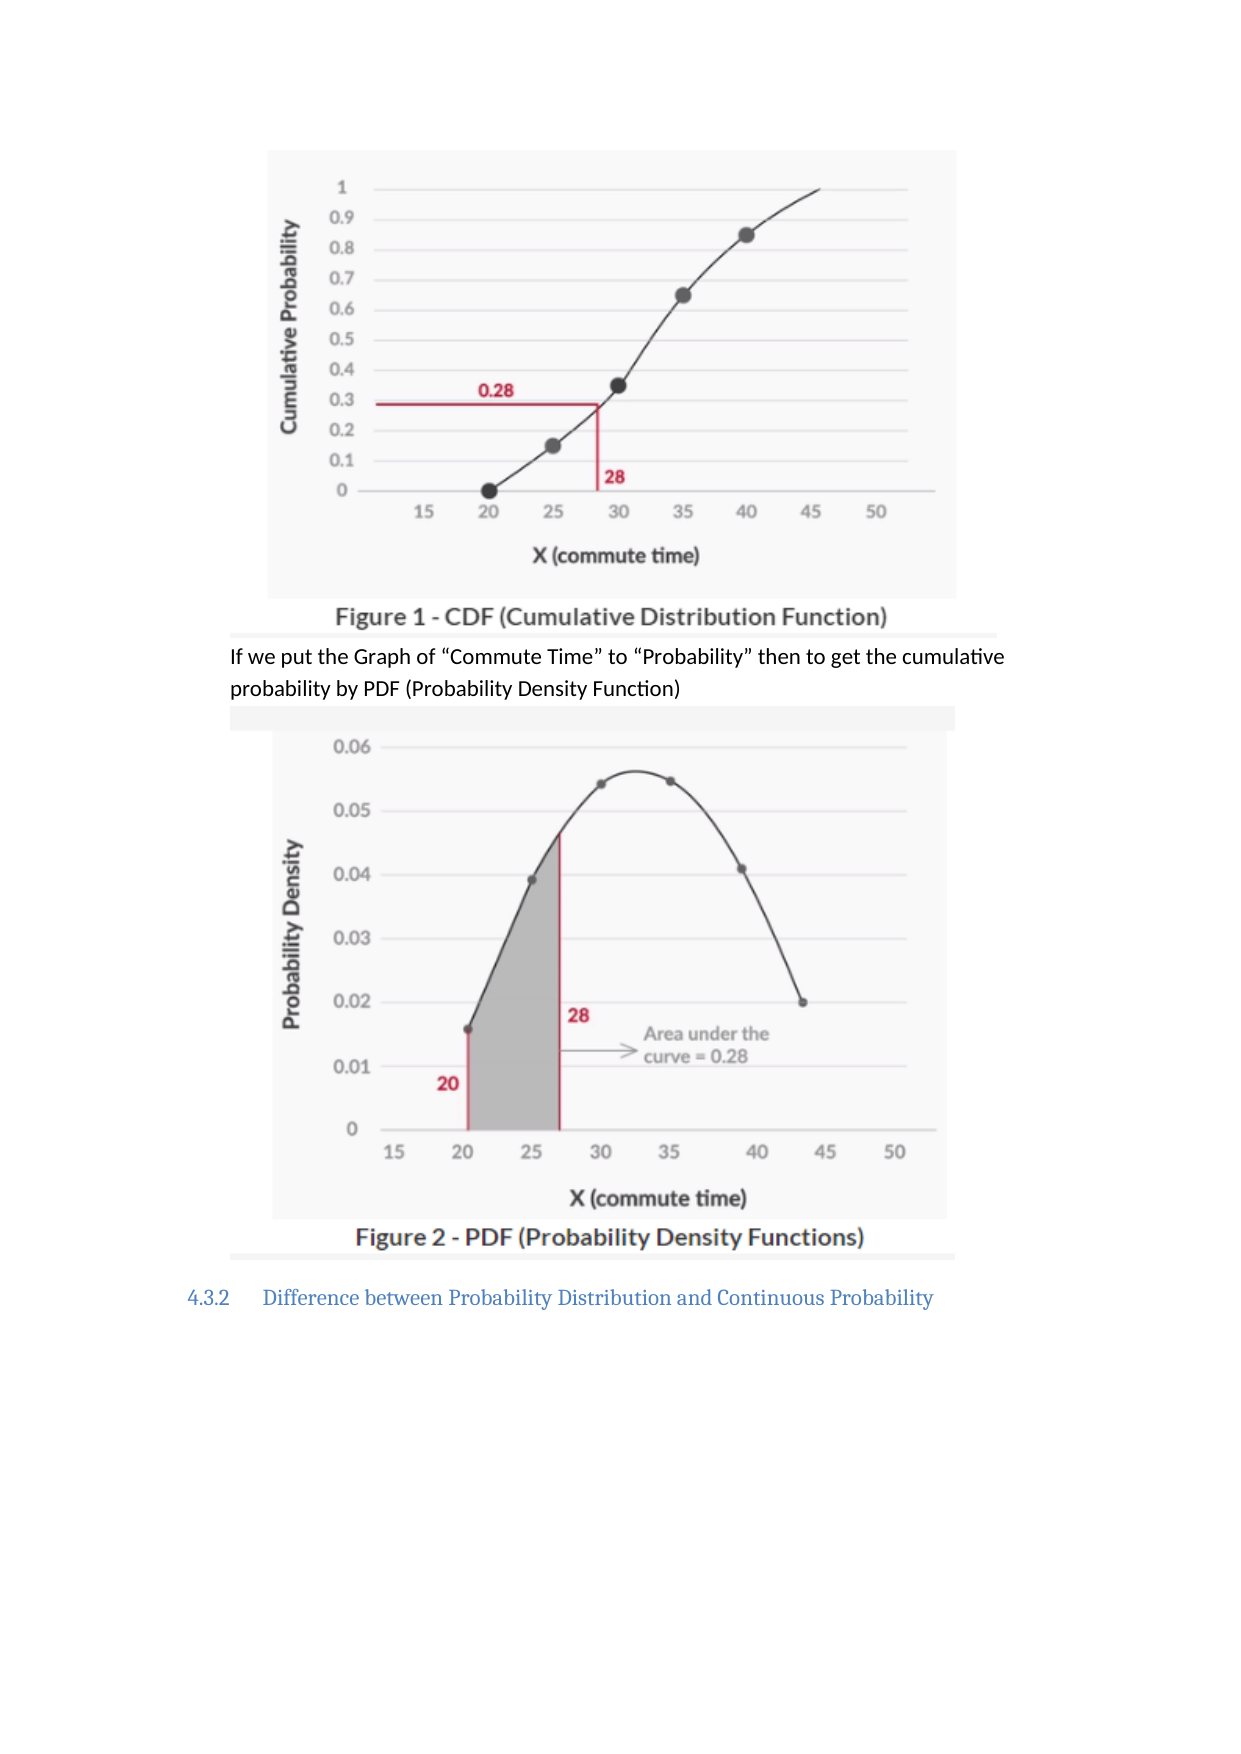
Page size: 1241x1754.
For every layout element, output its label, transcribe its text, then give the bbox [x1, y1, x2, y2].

list If we put the Graph of “Commute Time” to “Probability” then to get the cumulative probability by PDF (Probability Density Function) [230, 642, 1090, 702]
picture [229, 706, 955, 1260]
picture [229, 150, 997, 638]
subtitle Difference between Probability Distribution and Continuous Probability [187, 1284, 1090, 1311]
